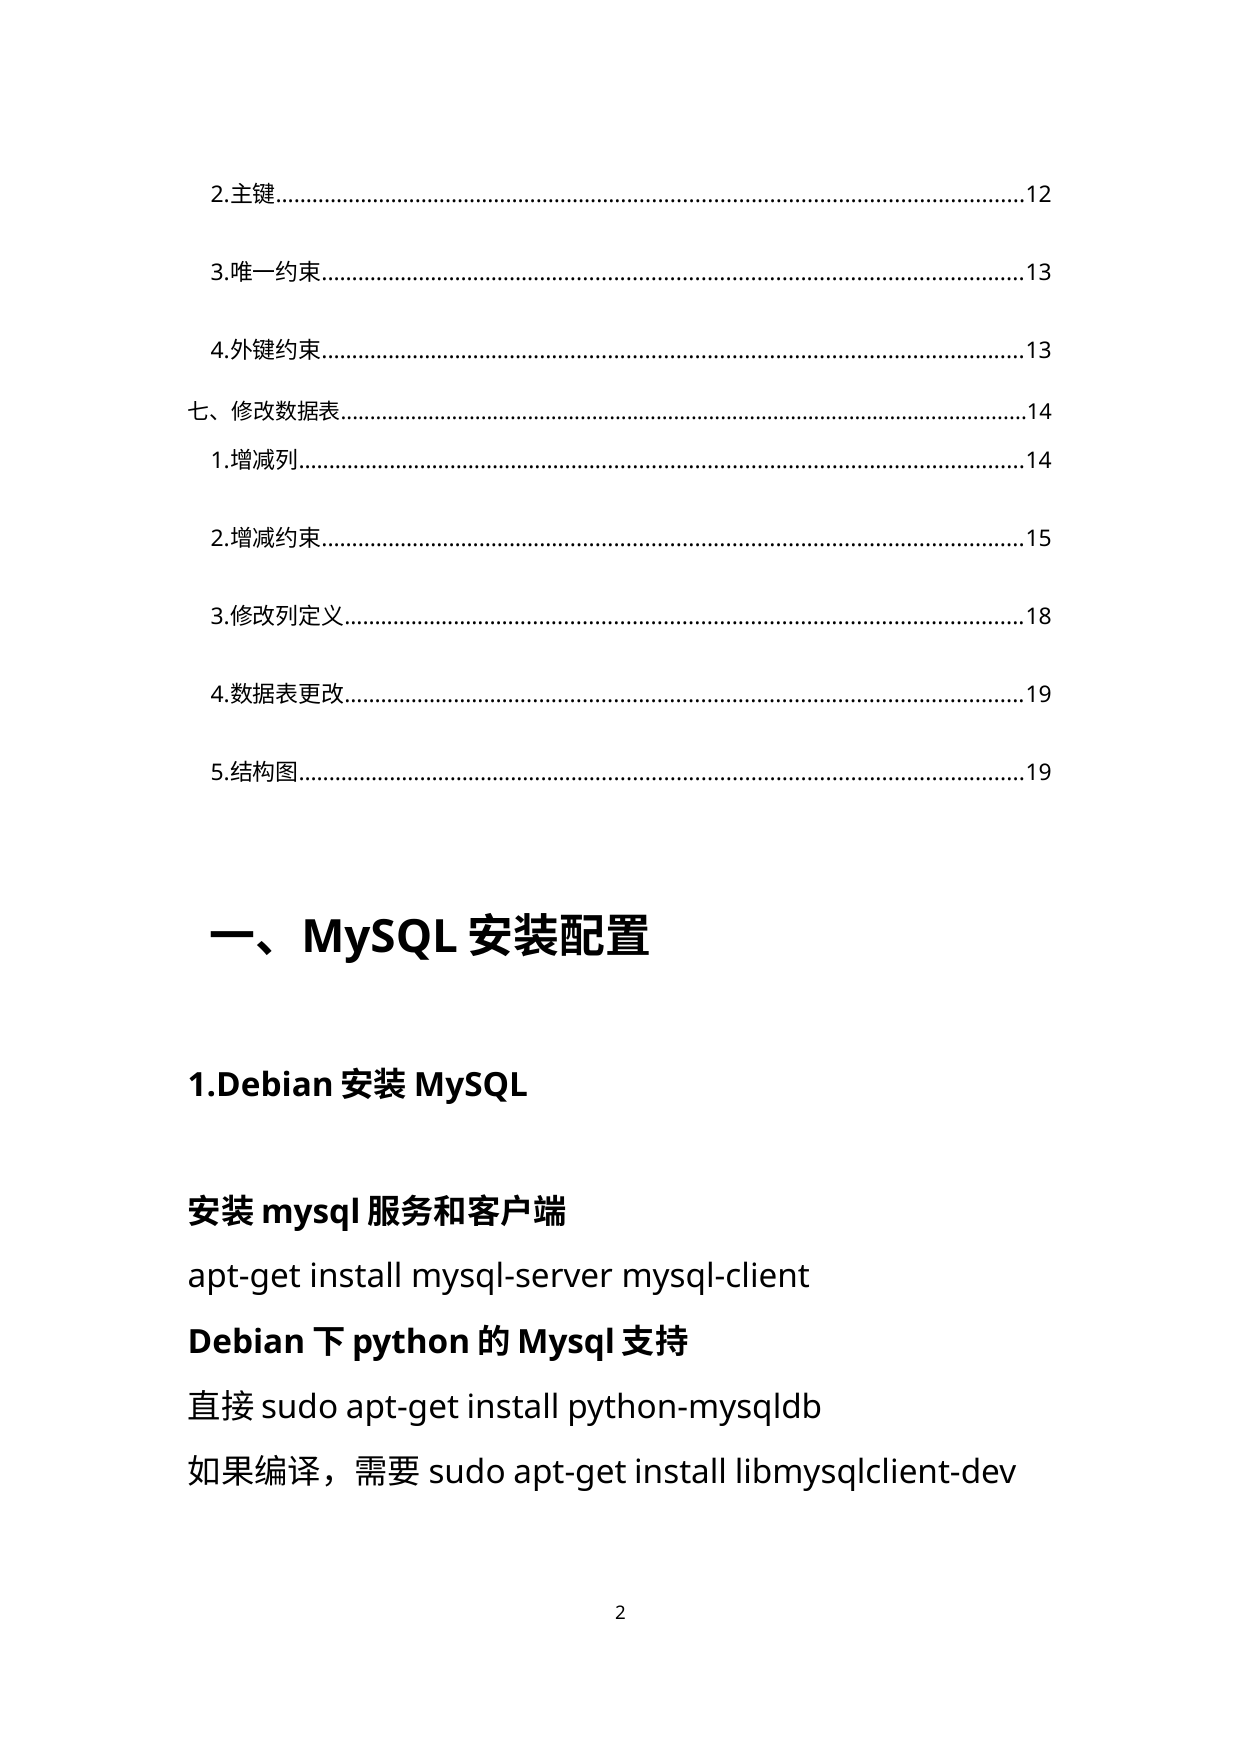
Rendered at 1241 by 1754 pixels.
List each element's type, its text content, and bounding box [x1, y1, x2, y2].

text 直接sudo apt-get install python-mysqldb 如果编译，需要 sudo apt-get install libmysqlclient-dev [187, 1372, 1053, 1502]
text 安装mysql服务和客户端 [187, 1177, 1053, 1242]
text Debian下python的Mysql支持 [187, 1307, 1053, 1372]
text apt-get install mysql-server mysql-client [187, 1242, 1053, 1307]
text 1.Debian安装MySQL [187, 1049, 1053, 1114]
text 一、MySQL安装配置 [209, 884, 1031, 982]
